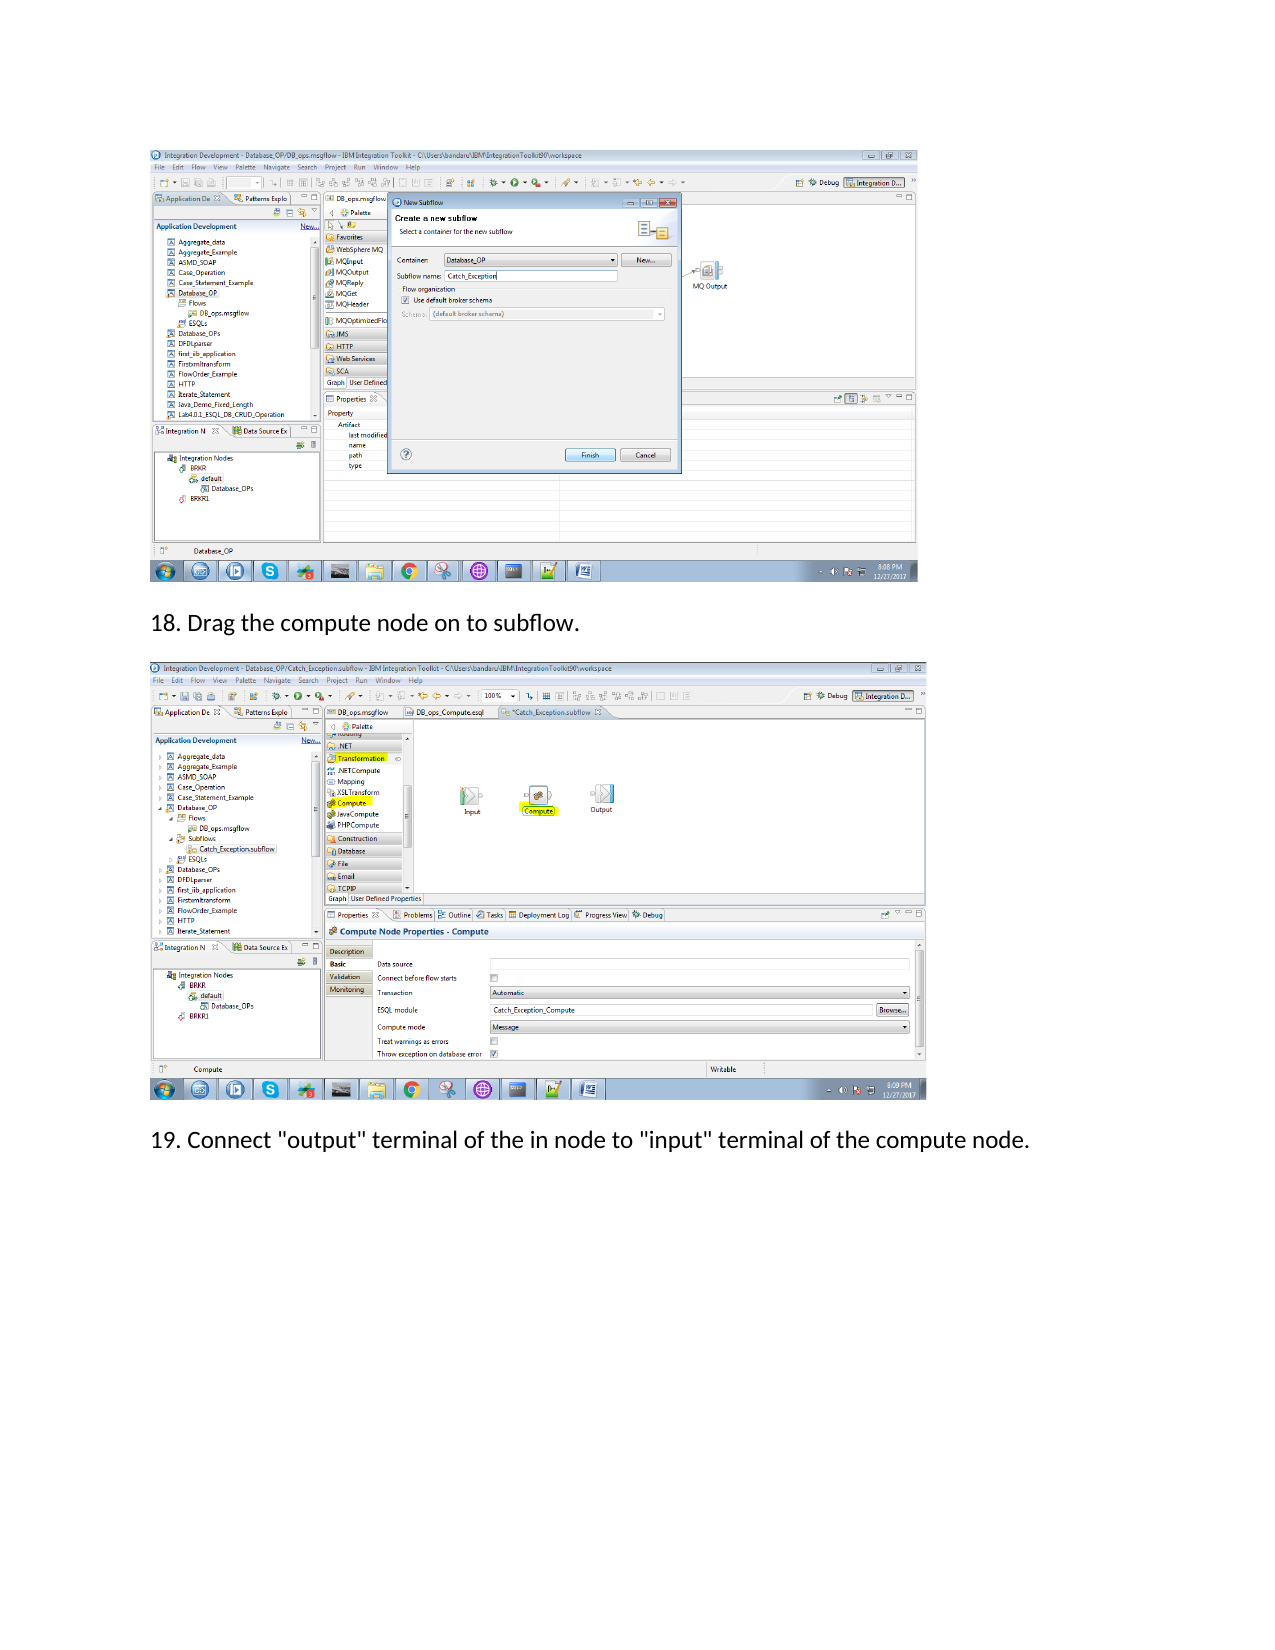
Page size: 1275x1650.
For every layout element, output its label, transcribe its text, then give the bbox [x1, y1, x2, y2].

text 19. Connect "output" terminal of the in node to "input" terminal of the compute node. [150, 1124, 1125, 1155]
text 18. Drag the compute node on to subflow. [150, 607, 1125, 637]
picture [150, 662, 927, 1100]
picture [150, 150, 918, 582]
